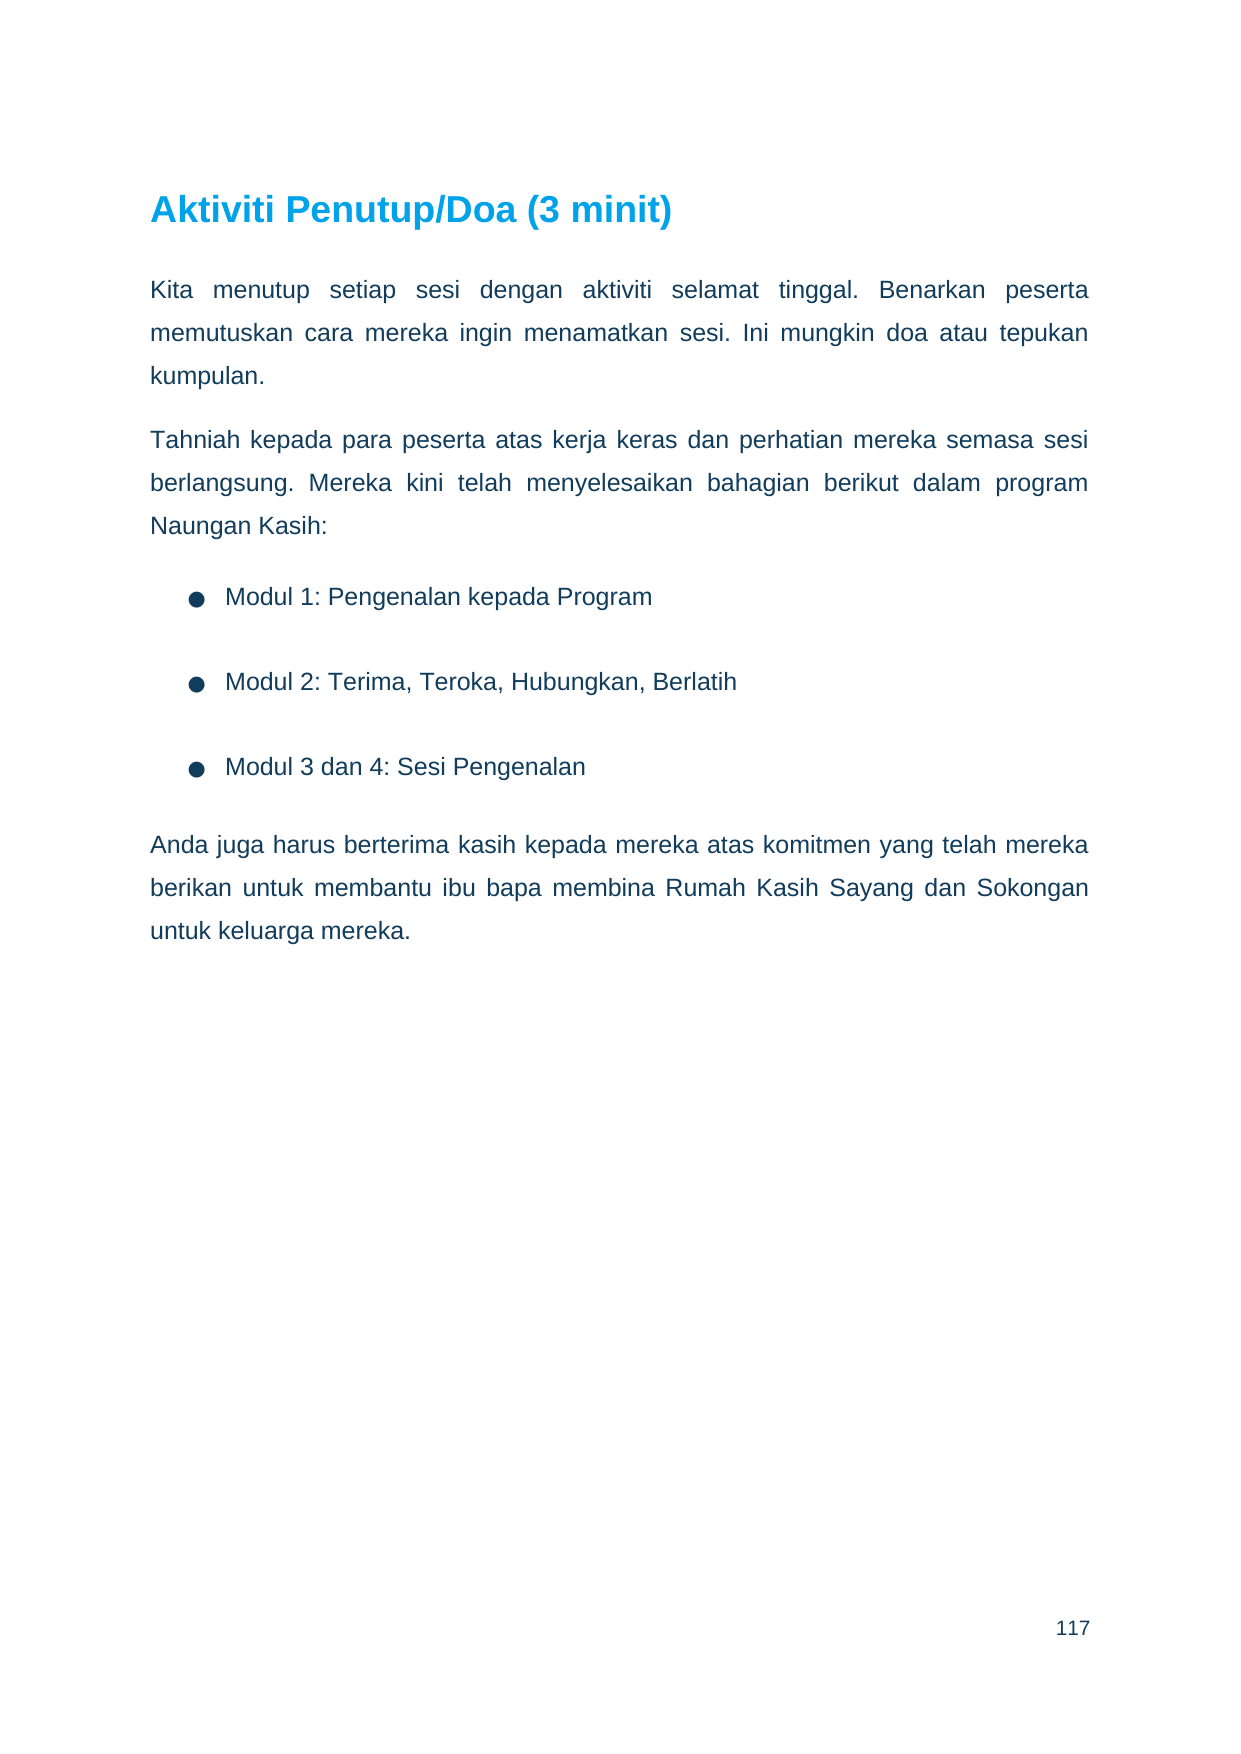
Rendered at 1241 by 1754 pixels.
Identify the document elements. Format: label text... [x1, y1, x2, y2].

list Modul 1: Pengenalan kepada Program [187, 575, 1090, 618]
text Tahniah kepada para peserta atas kerja keras dan perhatian mereka semasa sesi berlangsung. Mereka kini telah menyelesaikan bahagian berikut dalam program Naungan Kasih: [150, 425, 1090, 540]
list Modul 2: Terima, Teroka, Hubungkan, Berlatih [187, 660, 1090, 703]
text Kita menutup setiap sesi dengan aktiviti selamat tinggal. Benarkan peserta memutuskan cara mereka ingin menamatkan sesi. Ini mungkin doa atau tepukan kumpulan. [150, 274, 1090, 389]
subtitle Aktiviti Penutup/Doa (3 minit) [150, 187, 1090, 231]
list Modul 3 dan 4: Sesi Pengenalan [187, 745, 1090, 787]
text Anda juga harus berterima kasih kepada mereka atas komitmen yang telah mereka berikan untuk membantu ibu bapa membina Rumah Kasih Sayang dan Sokongan untuk keluarga mereka. [150, 830, 1090, 945]
